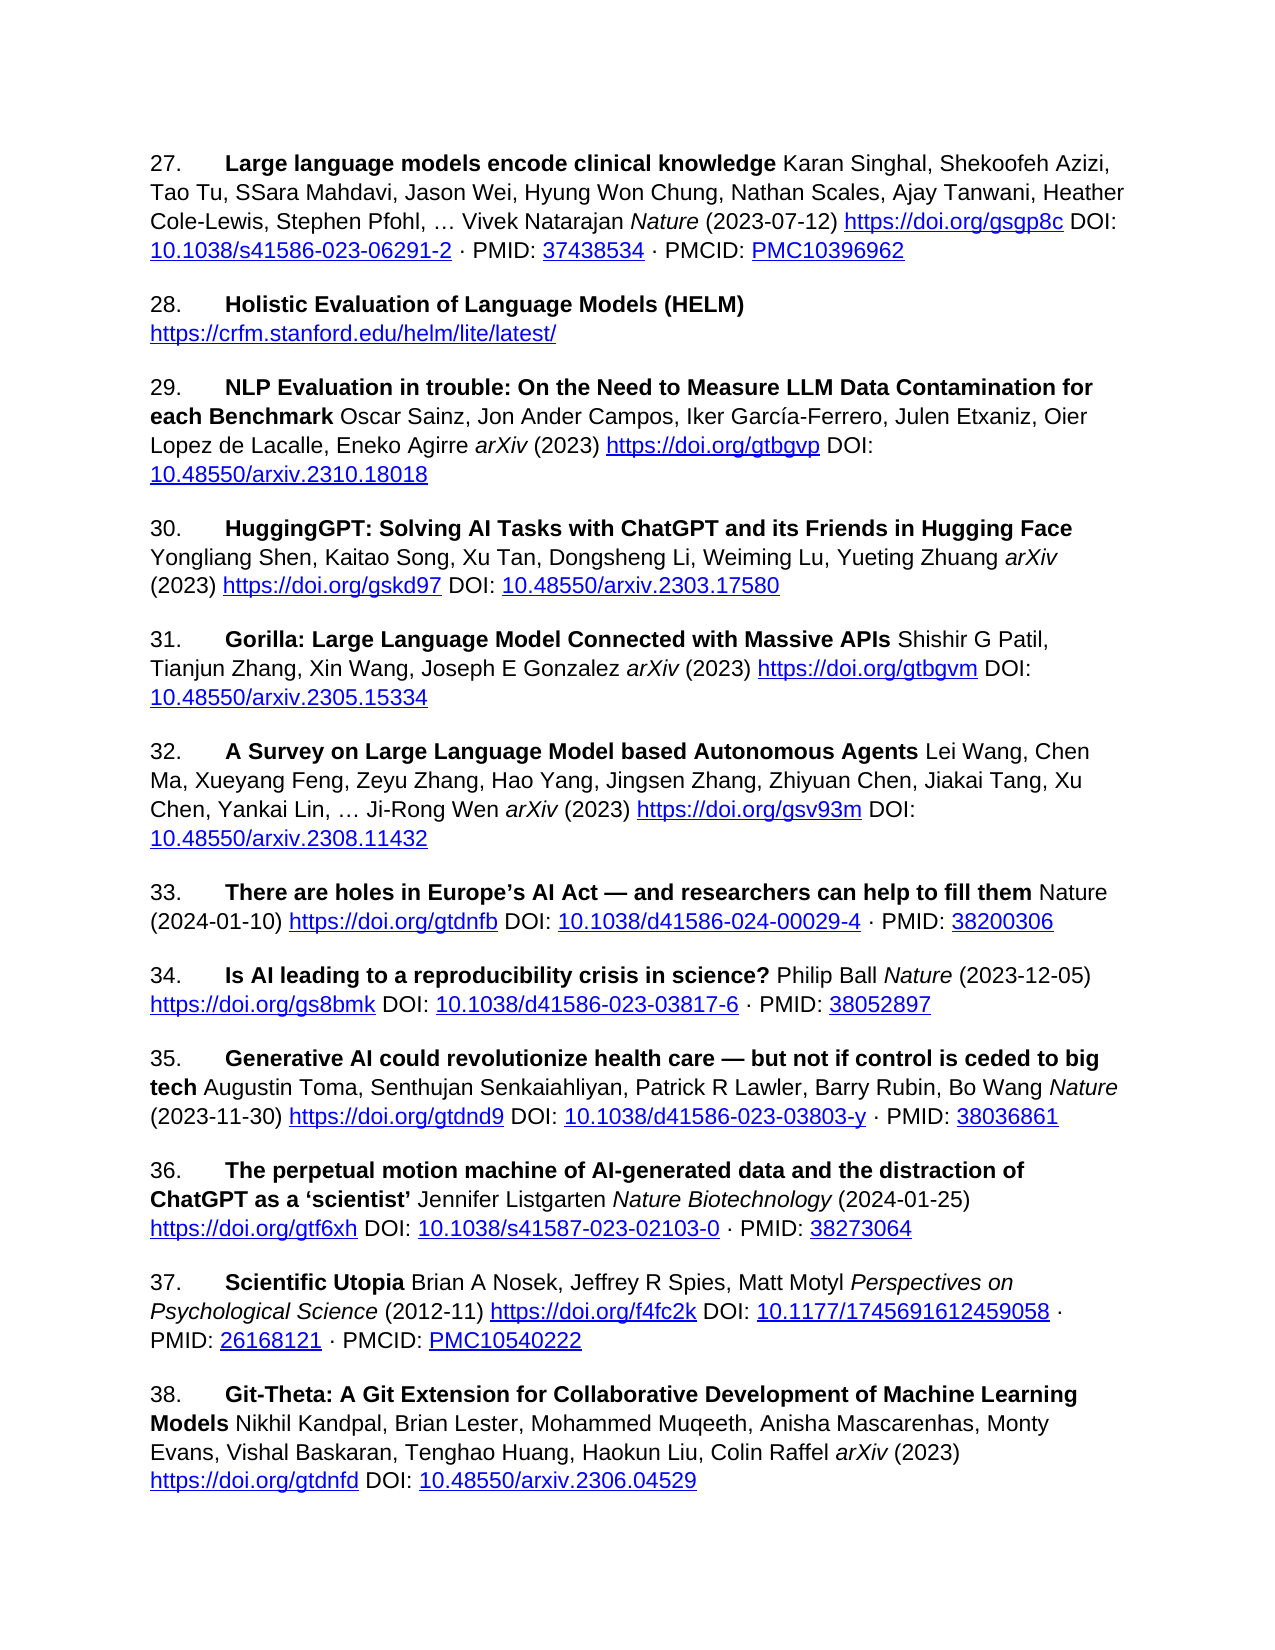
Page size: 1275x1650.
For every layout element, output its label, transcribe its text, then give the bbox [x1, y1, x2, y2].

text 33. There are holes in Europe’s AI Act — and researchers can help to fill them Nature (2024-01-10) https://doi.org/gtdnfb DOI: 10.1038/d41586-024-00029-4 · PMID: 38200306 [150, 879, 1125, 934]
text 28. Holistic Evaluation of Language Models (HELM) https://crfm.stanford.edu/helm/lite/latest/ [150, 291, 1125, 346]
text 38. Git-Theta: A Git Extension for Collaborative Development of Machine Learning Models Nikhil Kandpal, Brian Lester, Mohammed Muqeeth, Anisha Mascarenhas, Monty Evans, Vishal Baskaran, Tenghao Huang, Haokun Liu, Colin Raffel arXiv (2023) https://doi.org/gtdnfd DOI: 10.48550/arxiv.2306.04529 [150, 1381, 1125, 1494]
text 35. Generative AI could revolutionize health care — but not if control is ceded to big tech Augustin Toma, Senthujan Senkaiahliyan, Patrick R Lawler, Barry Rubin, Bo Wang Nature (2023-11-30) https://doi.org/gtdnd9 DOI: 10.1038/d41586-023-03803-y · PMID: 38036861 [150, 1045, 1125, 1129]
text 31. Gorilla: Large Language Model Connected with Massive APIs Shishir G Patil, Tianjun Zhang, Xin Wang, Joseph E Gonzalez arXiv (2023) https://doi.org/gtbgvm DOI: 10.48550/arxiv.2305.15334 [150, 626, 1125, 711]
text 32. A Survey on Large Language Model based Autonomous Agents Lei Wang, Chen Ma, Xueyang Feng, Zeyu Zhang, Hao Yang, Jingsen Zhang, Zhiyuan Chen, Jiakai Tang, Xu Chen, Yankai Lin, … Ji-Rong Wen arXiv (2023) https://doi.org/gsv93m DOI: 10.48550/arxiv.2308.11432 [150, 738, 1125, 852]
text 37. Scientific Utopia Brian A Nosek, Jeffrey R Spies, Matt Motyl Perspectives on Psychological Science (2012-11) https://doi.org/f4fc2k DOI: 10.1177/1745691612459058 · PMID: 26168121 · PMCID: PMC10540222 [150, 1269, 1125, 1353]
text 29. NLP Evaluation in trouble: On the Need to Measure LLM Data Contamination for each Benchmark Oscar Sainz, Jon Ander Campos, Iker García-Ferrero, Julen Etxaniz, Oier Lopez de Lacalle, Eneko Agirre arXiv (2023) https://doi.org/gtbgvp DOI: 10.48550/arxiv.2310.18018 [150, 374, 1125, 487]
text 30. HuggingGPT: Solving AI Tasks with ChatGPT and its Friends in Hugging Face Yongliang Shen, Kaitao Song, Xu Tan, Dongsheng Li, Weiming Lu, Yueting Zhuang arXiv (2023) https://doi.org/gskd97 DOI: 10.48550/arxiv.2303.17580 [150, 514, 1125, 599]
text 34. Is AI leading to a reproducibility crisis in science? Philip Ball Nature (2023-12-05) https://doi.org/gs8bmk DOI: 10.1038/d41586-023-03817-6 · PMID: 38052897 [150, 962, 1125, 1017]
text 27. Large language models encode clinical knowledge Karan Singhal, Shekoofeh Azizi, Tao Tu, SSara Mahdavi, Jason Wei, Hyung Won Chung, Nathan Scales, Ajay Tanwani, Heather Cole-Lewis, Stephen Pfohl, … Vivek Natarajan Nature (2023-07-12) https://doi.org/gsgp8c DOI: 10.1038/s41586-023-06291-2 · PMID: 37438534 · PMCID: PMC10396962 [150, 150, 1125, 263]
text 36. The perpetual motion machine of AI-generated data and the distraction of ChatGPT as a ‘scientist’ Jennifer Listgarten Nature Biotechnology (2024-01-25) https://doi.org/gtf6xh DOI: 10.1038/s41587-023-02103-0 · PMID: 38273064 [150, 1157, 1125, 1241]
